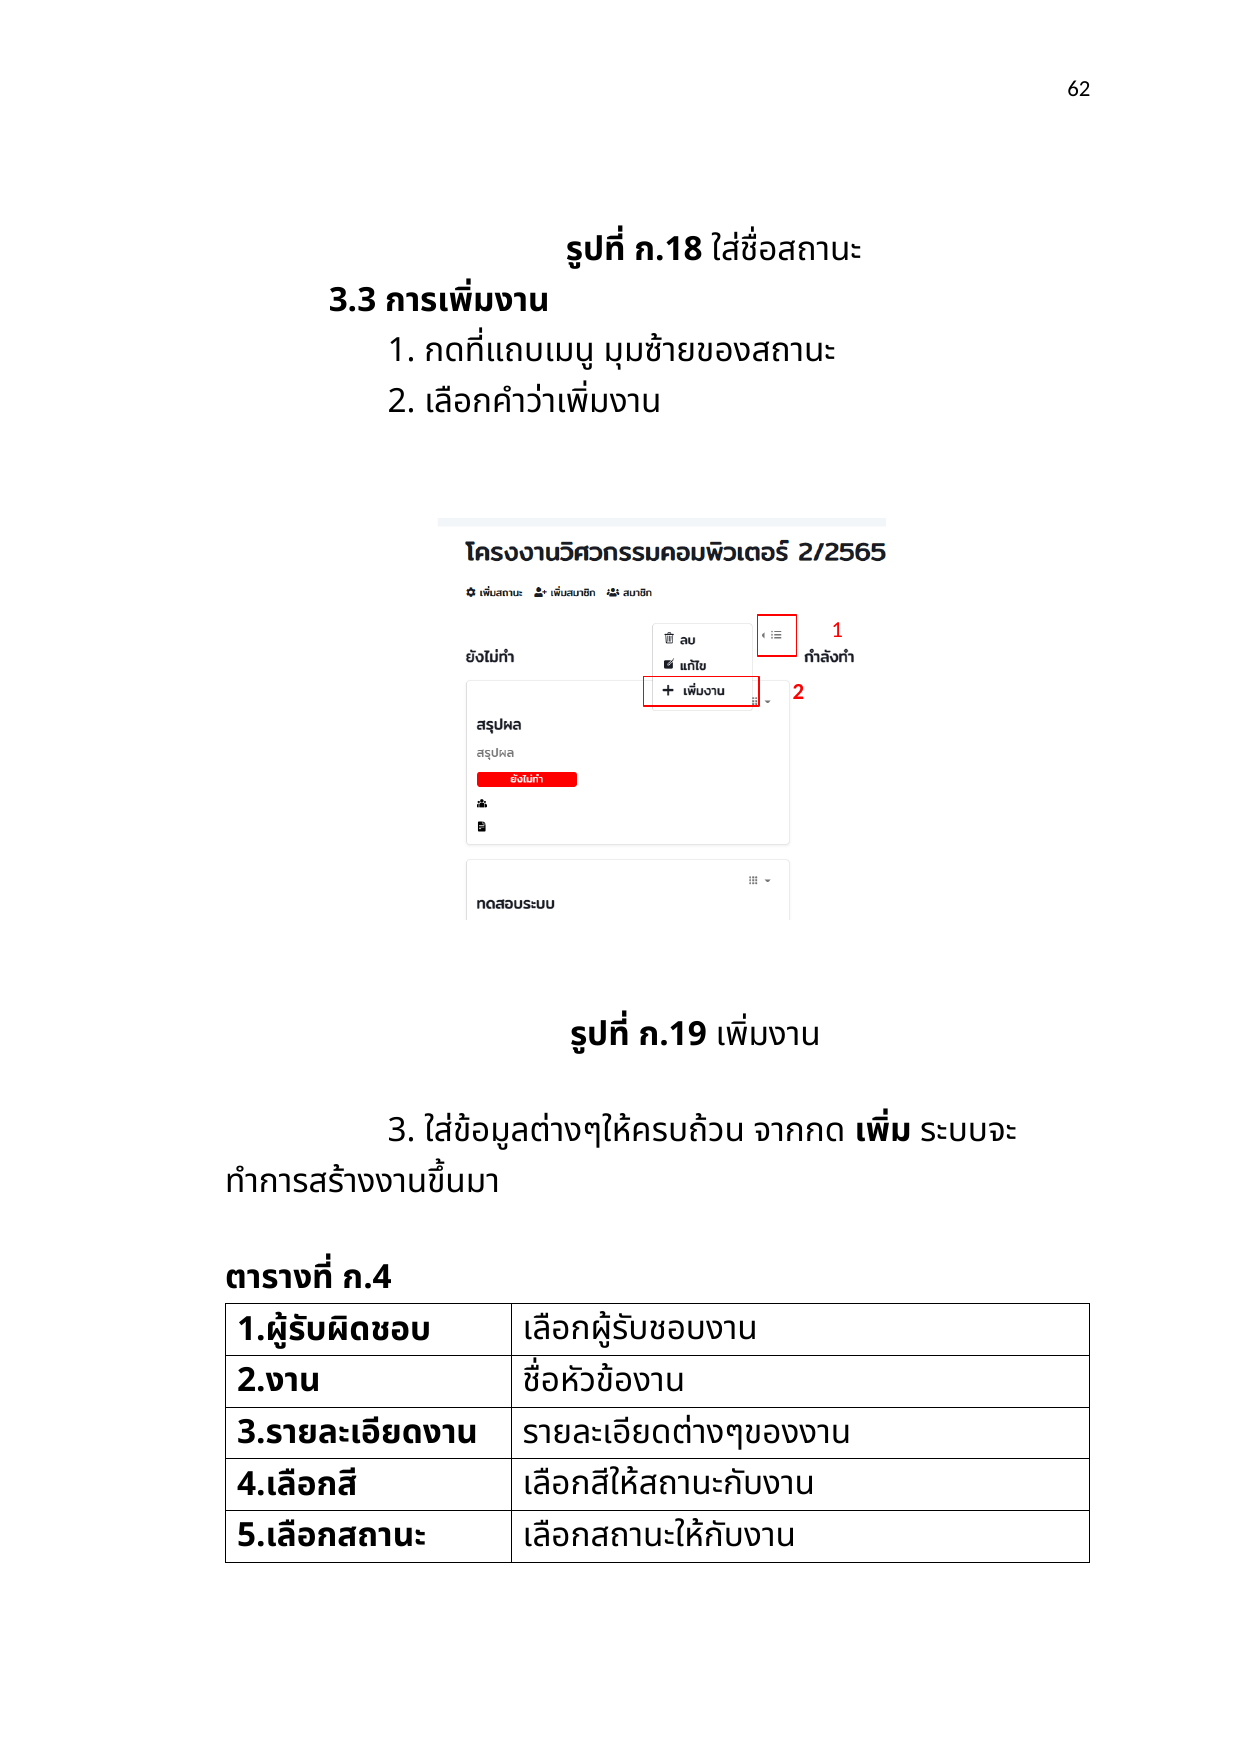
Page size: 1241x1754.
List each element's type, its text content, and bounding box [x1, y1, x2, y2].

text ตารางที่ ก.4 [225, 1253, 1090, 1303]
table_header เลือกผู้รับชอบงาน [512, 1304, 1089, 1355]
text 1. กดที่แถบเมนู มุมซ้ายของสถานะ [225, 326, 1090, 377]
table_cell รายละเอียดต่างๆของงาน [512, 1408, 1089, 1458]
table_cell เลือกสถานะให้กับงาน [512, 1511, 1089, 1562]
list รูปที่ ก.18 ใส่ชื่อสถานะ [375, 225, 1090, 276]
table_cell 4.เลือกสี [226, 1459, 511, 1510]
text 3.3 การเพิ่มงาน [225, 276, 1090, 326]
text 2. เลือกคำว่าเพิ่มงาน [225, 377, 1090, 427]
table_cell ชื่อหัวข้องาน [512, 1356, 1089, 1407]
picture [437, 518, 887, 920]
table_cell เลือกสีให้สถานะกับงาน [512, 1459, 1089, 1510]
table_cell 5.เลือกสถานะ [226, 1511, 511, 1562]
table_header 1.ผู้รับผิดชอบ [226, 1304, 511, 1355]
text 3. ใส่ข้อมูลต่างๆให้ครบถ้วน จากกด เพิ่ม ระบบจะทำการสร้างงานขึ้นมา [225, 1106, 1090, 1207]
table_cell 3.รายละเอียดงาน [226, 1408, 511, 1458]
table_cell 2.งาน [226, 1356, 511, 1407]
text รูปที่ ก.19 เพิ่มงาน [300, 1010, 1090, 1061]
